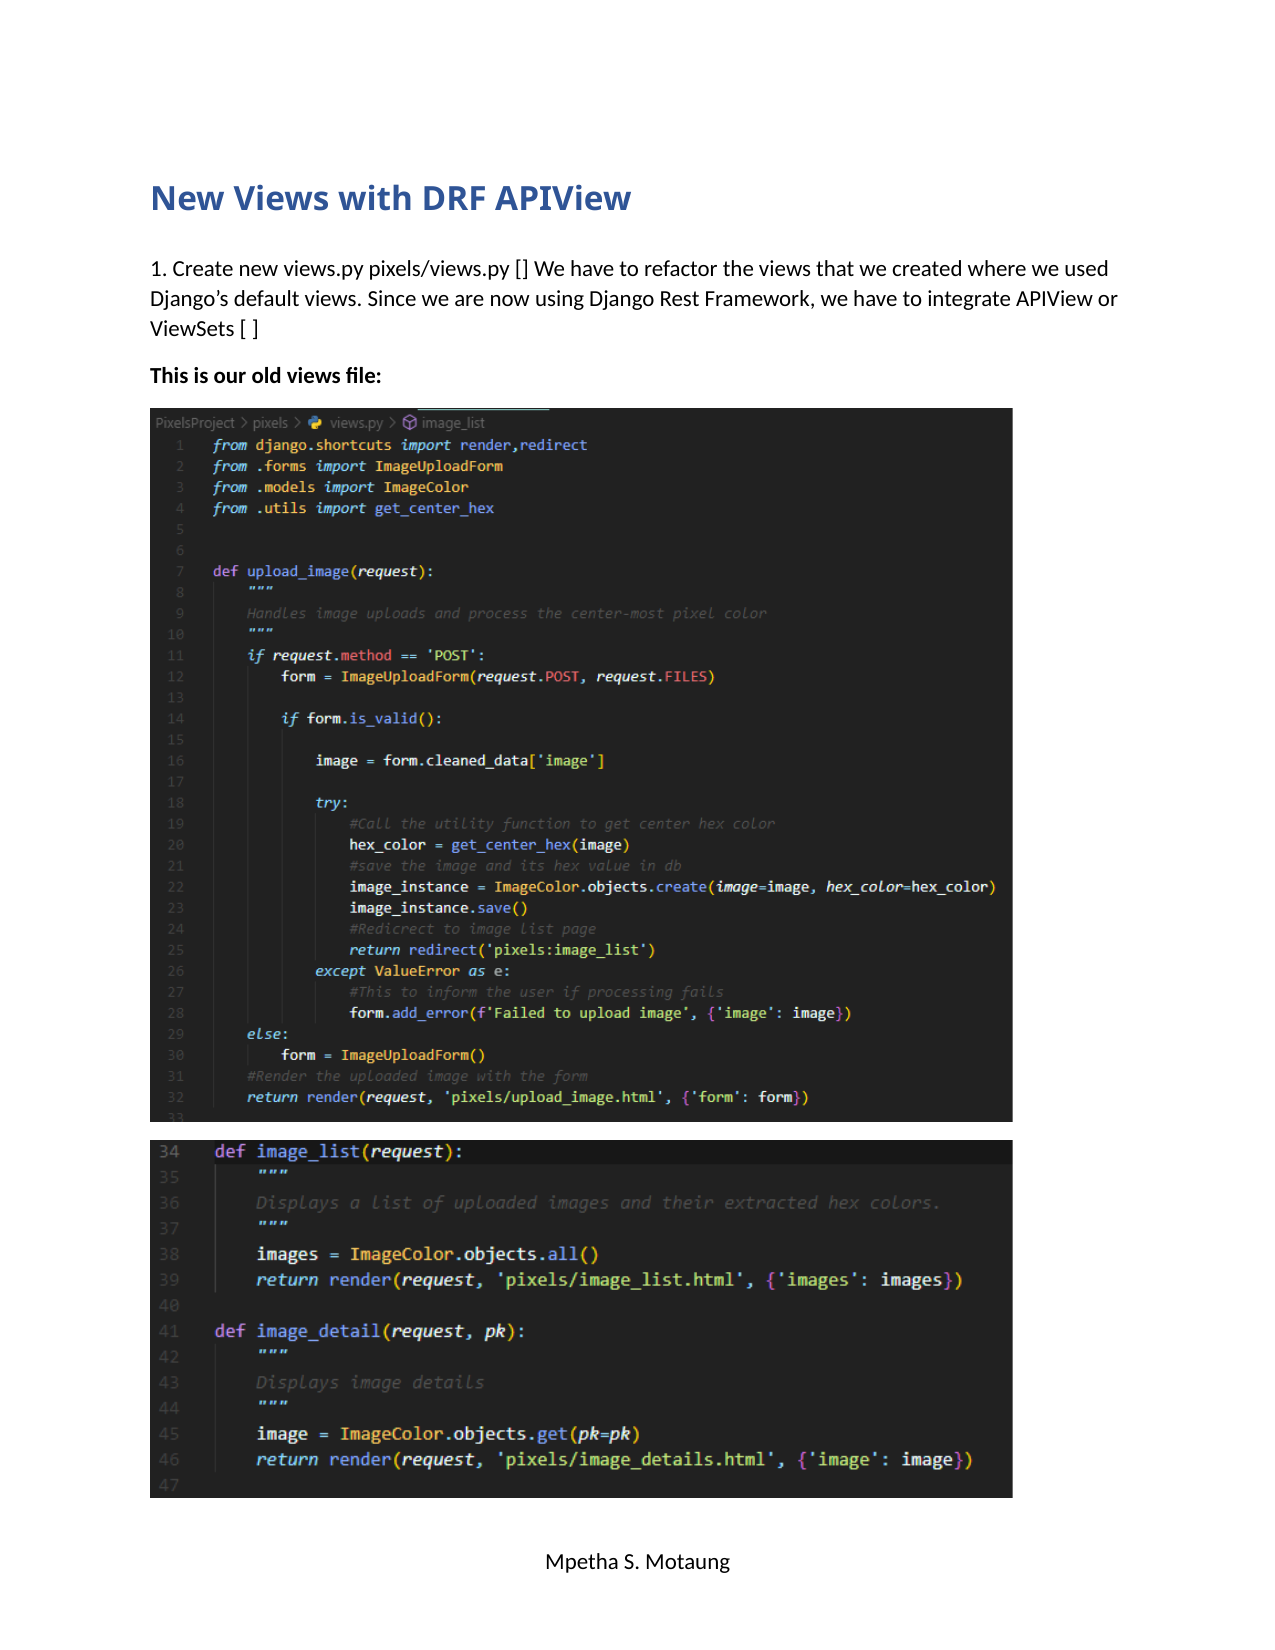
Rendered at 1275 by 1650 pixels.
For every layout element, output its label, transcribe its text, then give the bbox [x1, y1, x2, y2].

picture [150, 408, 1013, 1122]
text 1. Create new views.py pixels/views.py [] We have to refactor the views that we created where we used Django’s default views. Since we are now using Django Rest Framework, we have to integrate APIView or ViewSets [ ] [150, 224, 1125, 343]
picture [150, 1140, 1013, 1498]
subtitle New Views with DRF APIView [150, 175, 1125, 220]
text This is our old views file: [150, 361, 1125, 389]
